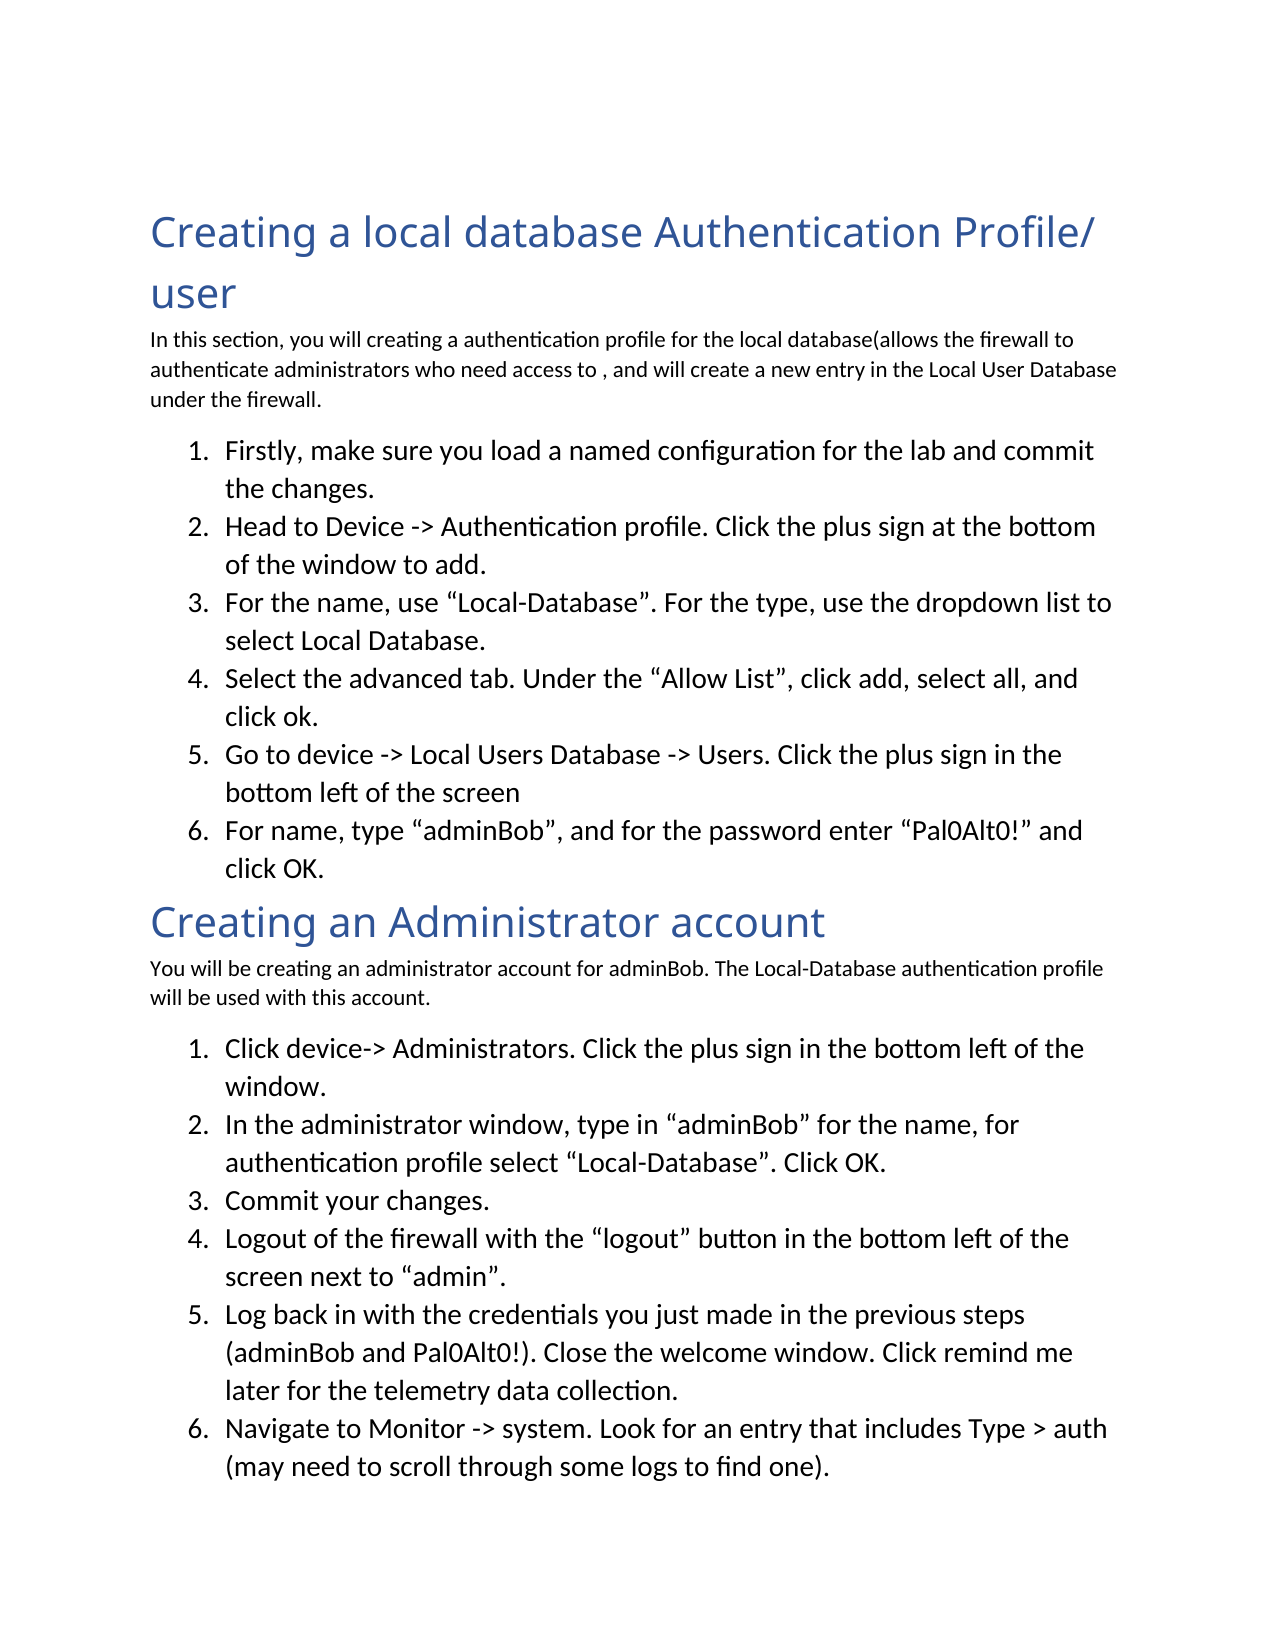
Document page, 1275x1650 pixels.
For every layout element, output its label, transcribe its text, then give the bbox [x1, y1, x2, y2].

list Go to device -> Local Users Database -> Users. Click the plus sign in the bottom left of the screen [187, 736, 1125, 810]
list Commit your changes. [187, 1182, 1125, 1218]
subtitle Creating a local database Authentication Profile/ user [150, 203, 1125, 321]
text In this section, you will creating a authentication profile for the local database(allows the firewall to authenticate administrators who need access to , and will create a new entry in the Local User Database under the firewall. [150, 326, 1125, 413]
list Firstly, make sure you load a named configuration for the lab and commit the changes. [187, 432, 1125, 506]
list Select the advanced tab. Under the “Allow List”, click add, select all, and click ok. [187, 660, 1125, 734]
list Log back in with the credentials you just made in the previous steps (adminBob and Pal0Alt0!). Close the welcome window. Click remind me later for the telemetry data collection. [187, 1296, 1125, 1408]
list Head to Device -> Authentication profile. Click the plus sign at the bottom of the window to add. [187, 508, 1125, 582]
list For the name, use “Local-Database”. For the type, use the dropdown list to select Local Database. [187, 584, 1125, 658]
subtitle Creating an Administrator account [150, 892, 1125, 949]
list Navigate to Monitor -> system. Look for an entry that includes Type > auth (may need to scroll through some logs to find one). [187, 1410, 1125, 1484]
list In the administrator window, type in “adminBob” for the name, for authentication profile select “Local-Database”. Click OK. [187, 1106, 1125, 1180]
text You will be creating an administrator account for adminBob. The Local-Database authentication profile will be used with this account. [150, 954, 1125, 1012]
list Click device-> Administrators. Click the plus sign in the bottom left of the window. [187, 1030, 1125, 1104]
list For name, type “adminBob”, and for the password enter “Pal0Alt0!” and click OK. [187, 812, 1125, 886]
list Logout of the firewall with the “logout” button in the bottom left of the screen next to “admin”. [187, 1220, 1125, 1294]
